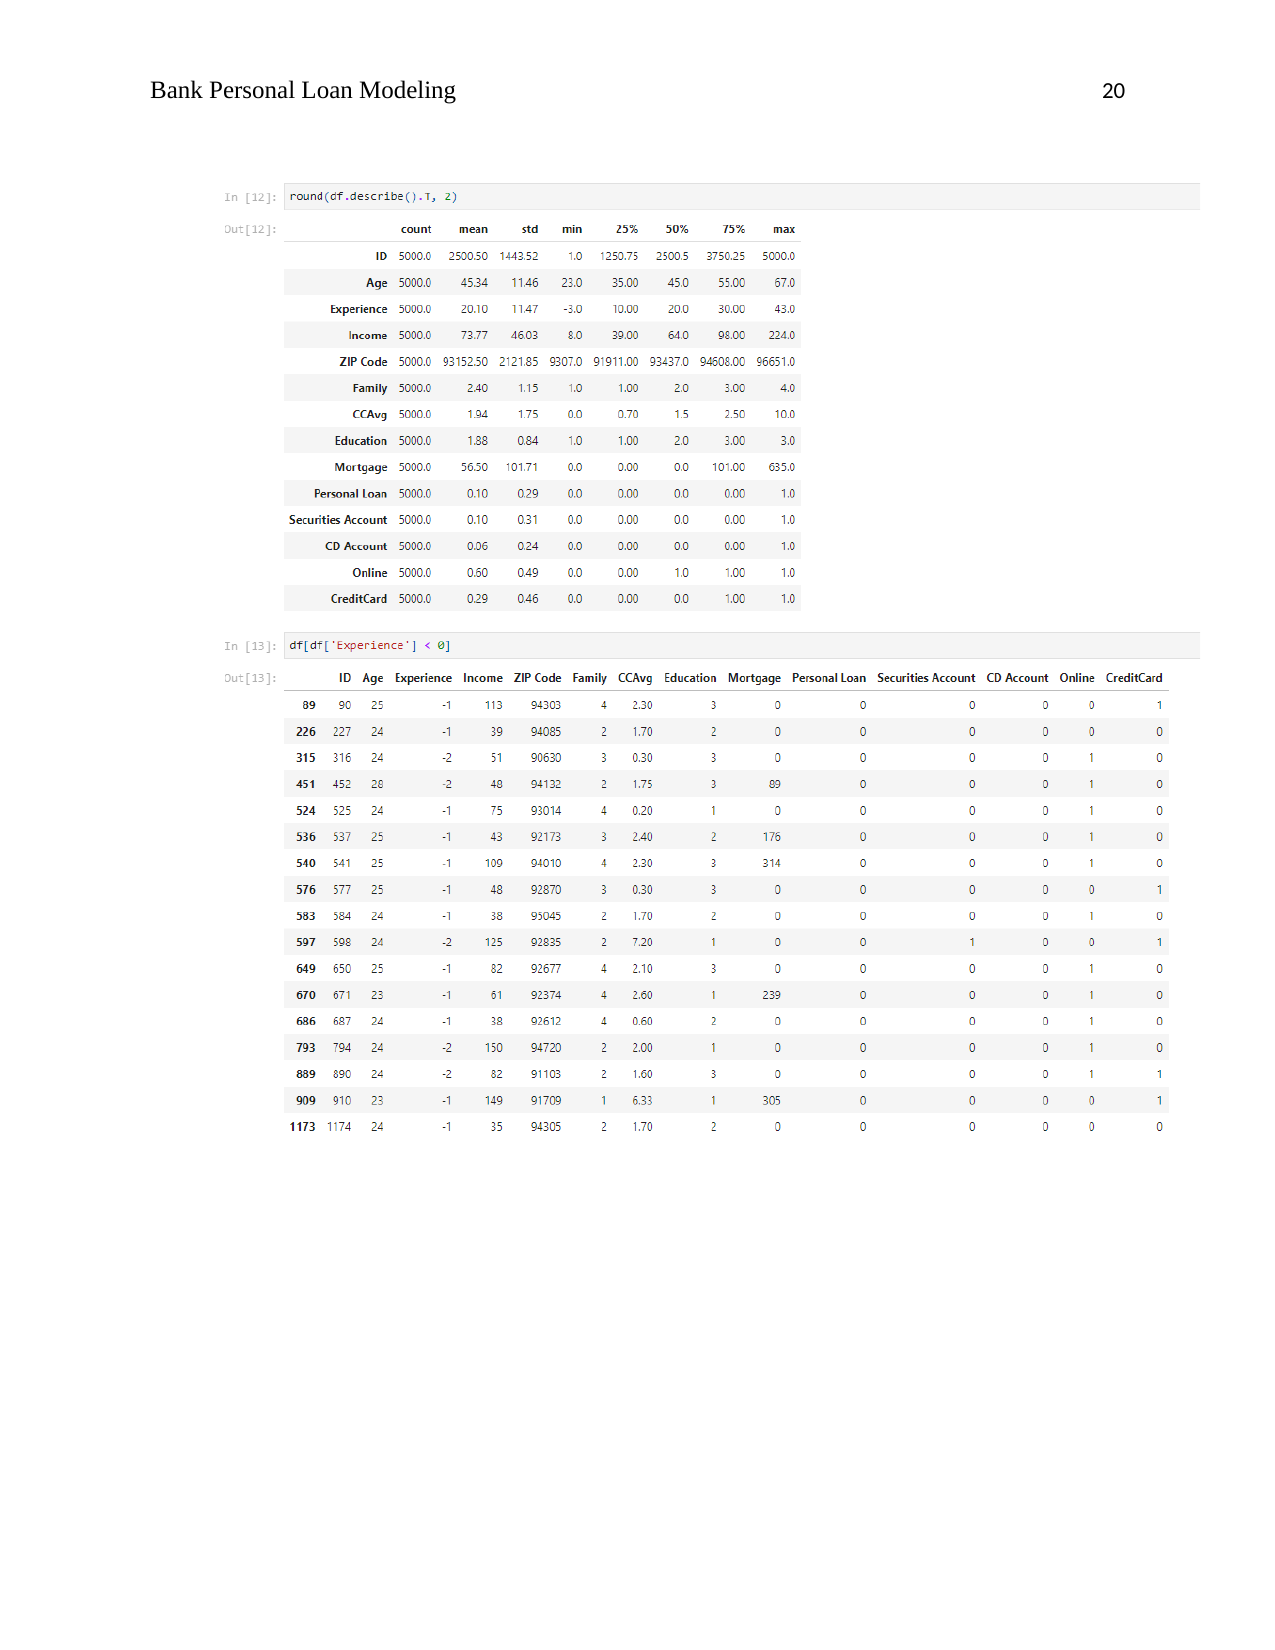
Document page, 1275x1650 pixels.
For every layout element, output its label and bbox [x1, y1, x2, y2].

picture [225, 178, 1200, 1136]
